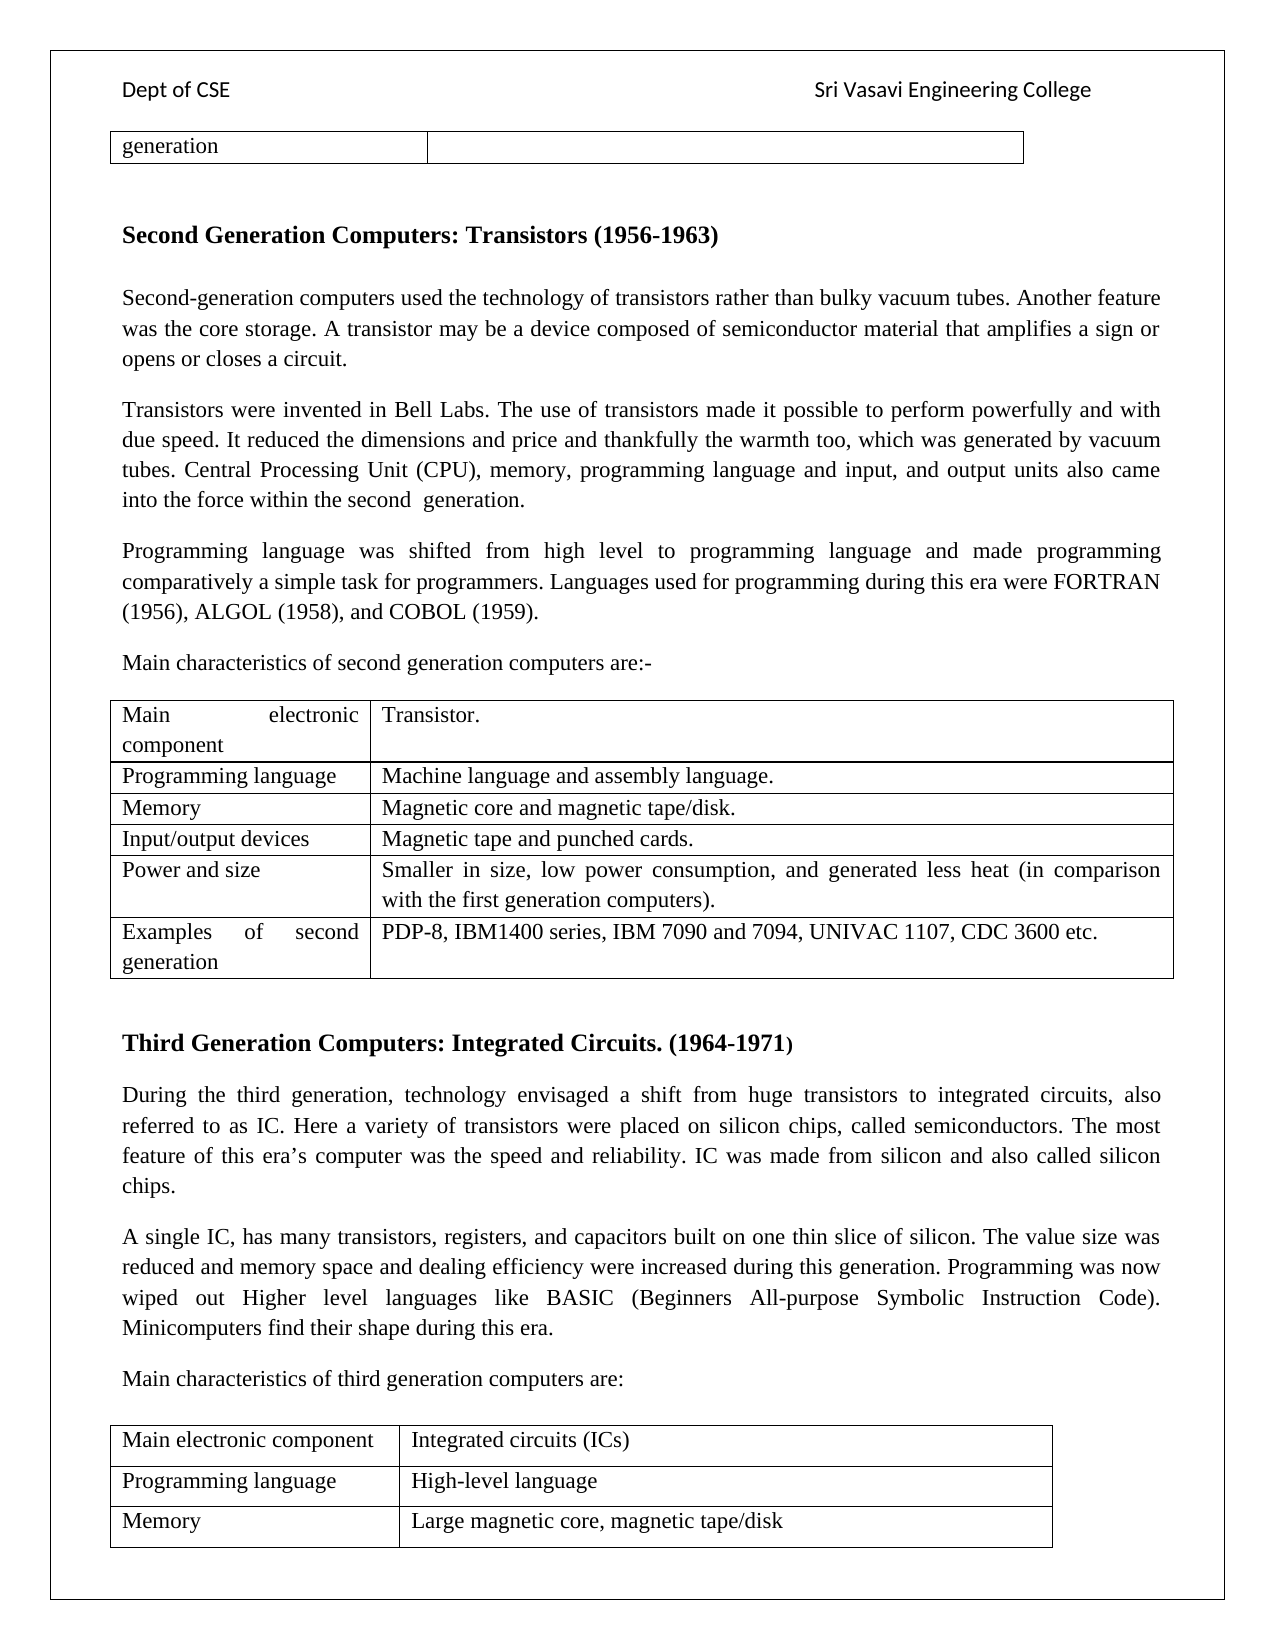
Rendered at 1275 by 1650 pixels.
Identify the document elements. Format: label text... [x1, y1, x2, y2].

table_cell Power and size [111, 856, 370, 917]
text Transistors were invented in Bell Labs. The use of transistors made it possible to perform powerfully and with due speed. It reduced the dimensions and price and thankfully the warmth too, which was generated by vacuum tubes. Central Processing Unit (CPU), memory, programming language and input, and output units also came into the force within the second generation. [122, 396, 1162, 513]
table_cell Programming language [111, 763, 370, 793]
table_header Integrated circuits (ICs) [400, 1426, 1052, 1466]
table_cell Smaller in size, low power consumption, and generated less heat (in comparison with the first generation computers). [371, 856, 1173, 917]
text Main characteristics of second generation computers are:- [122, 649, 1162, 675]
table_cell PDP-8, IBM1400 series, IBM 7090 and 7094, UNIVAC 1107, CDC 3600 etc. [371, 918, 1173, 978]
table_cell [111, 132, 427, 162]
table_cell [428, 132, 1023, 162]
table_cell Programming language [111, 1467, 399, 1506]
table_header Main electronic component [111, 701, 370, 761]
table_cell Examples of second generation [111, 918, 370, 978]
table_cell Input/output devices [111, 825, 370, 855]
table_cell Memory [111, 1507, 399, 1547]
table_header Transistor. [371, 701, 1173, 761]
table_cell Magnetic tape and punched cards. [371, 825, 1173, 855]
text Second Generation Computers: Transistors (1956-1963) [122, 220, 1162, 249]
table_header Main electronic component [111, 1426, 399, 1466]
table_cell Machine language and assembly language. [371, 763, 1173, 793]
table_cell Memory [111, 794, 370, 824]
text A single IC, has many transistors, registers, and capacitors built on one thin slice of silicon. The value size was reduced and memory space and dealing efficiency were increased during this generation. Programming was now wiped out Higher level languages like BASIC (Beginners All-purpose Symbolic Instruction Code). Minicomputers find their shape during this era. [122, 1223, 1162, 1340]
text Third Generation Computers: Integrated Circuits. (1964-1971) [122, 1028, 1162, 1056]
table_cell Magnetic core and magnetic tape/disk. [371, 794, 1173, 824]
text Second-generation computers used the technology of transistors rather than bulky vacuum tubes. Another feature was the core storage. A transistor may be a device composed of semiconductor material that amplifies a sign or opens or closes a circuit. [122, 284, 1162, 371]
table_cell High-level language [400, 1467, 1052, 1506]
text Main characteristics of third generation computers are: [122, 1365, 1162, 1391]
table_cell Large magnetic core, magnetic tape/disk [400, 1507, 1052, 1547]
text Programming language was shifted from high level to programming language and made programming comparatively a simple task for programmers. Languages used for programming during this era were FORTRAN (1956), ALGOL (1958), and COBOL (1959). [122, 537, 1162, 624]
text During the third generation, technology envisaged a shift from huge transistors to integrated circuits, also referred to as IC. Here a variety of transistors were placed on silicon chips, called semiconductors. The most feature of this era’s computer was the speed and reliability. IC was made from silicon and also called silicon chips. [122, 1081, 1162, 1198]
